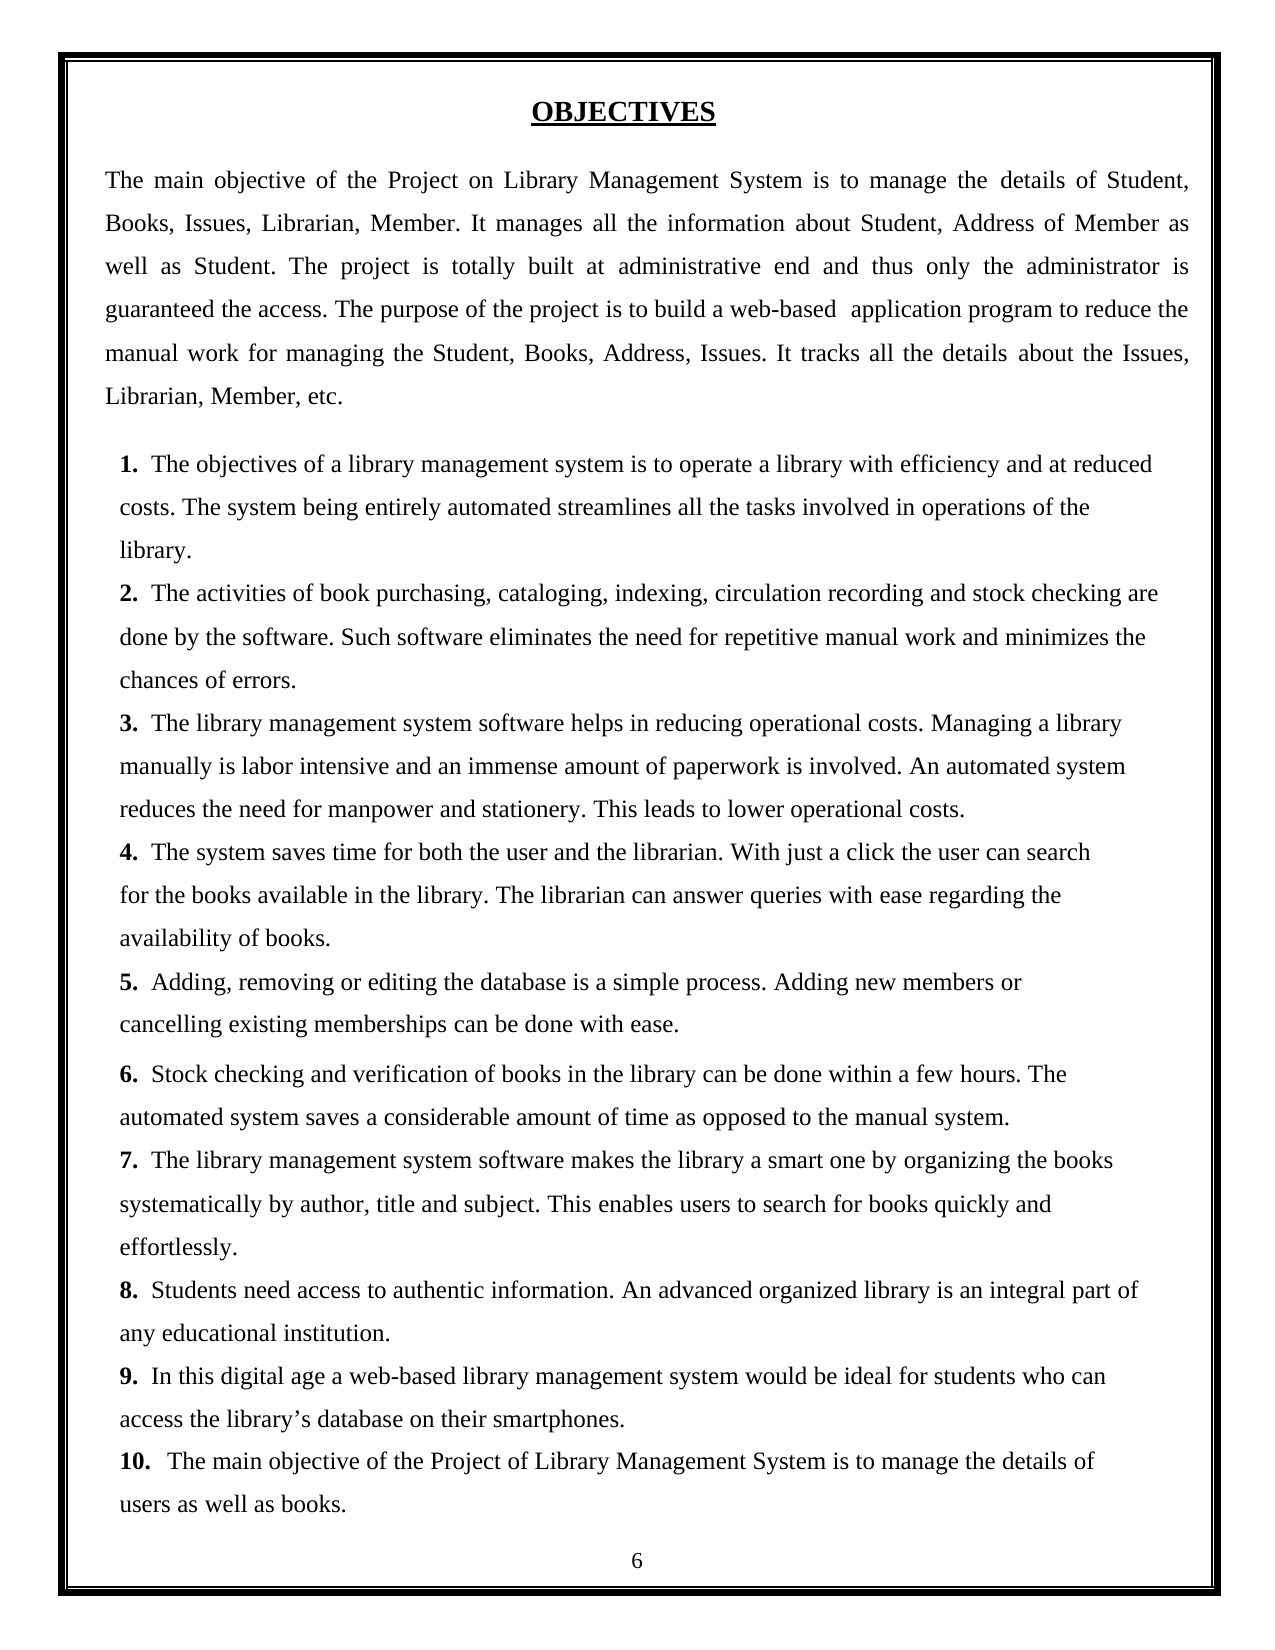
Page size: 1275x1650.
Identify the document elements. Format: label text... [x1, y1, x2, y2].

list The main objective of the Project of Library Management System is to manage the details of users as well as books. [119, 1446, 1147, 1518]
list Adding, removing or editing the database is a simple process. Adding new members or cancelling existing memberships can be done with ease. [119, 967, 1073, 1038]
list The objectives of a library management system is to operate a library with efficiency and at reduced costs. The system being entirely automated streamlines all the tasks involved in operations of the library. [119, 449, 1162, 564]
list The system saves time for both the user and the librarian. With just a click the user can search for the books available in the library. The librarian can answer queries with ease regarding the availability of books. [119, 837, 1117, 952]
list Students need access to authentic information. An advanced organized library is an integral part of any educational institution. [119, 1275, 1144, 1347]
list The library management system software makes the library a smart one by organizing the books systematically by author, title and subject. This enables users to search for books quickly and effortlessly. [119, 1146, 1144, 1261]
list The library management system software helps in reducing operational costs. Managing a library manually is labor intensive and an immense amount of paperwork is involved. An automated system reduces the need for manpower and stationery. This leads to lower operational costs. [119, 708, 1129, 823]
list Stock checking and verification of books in the library can be done within a few hours. The automated system saves a considerable amount of time as opposed to the manual system. [119, 1059, 1162, 1131]
list In this digital age a web-based library management system would be ideal for students who can access the library’s database on their smartphones. [119, 1361, 1112, 1432]
subtitle OBJECTIVES [68, 94, 1182, 127]
text The main objective of the Project on Library Management System is to manage the details of Student, Books, Issues, Librarian, Member. It manages all the information about Student, Address of Member as well as Student. The project is totally built at administrative end and thus only the administrator is guaranteed the access. The purpose of the project is to build a web-based application program to reduce the manual work for managing the Student, Books, Address, Issues. It tracks all the details about the Issues, Librarian, Member, etc. [105, 165, 1189, 409]
list The activities of book purchasing, cataloging, indexing, circulation recording and stock checking are done by the software. Such software eliminates the need for repetitive manual work and minimizes the chances of errors. [119, 578, 1160, 693]
